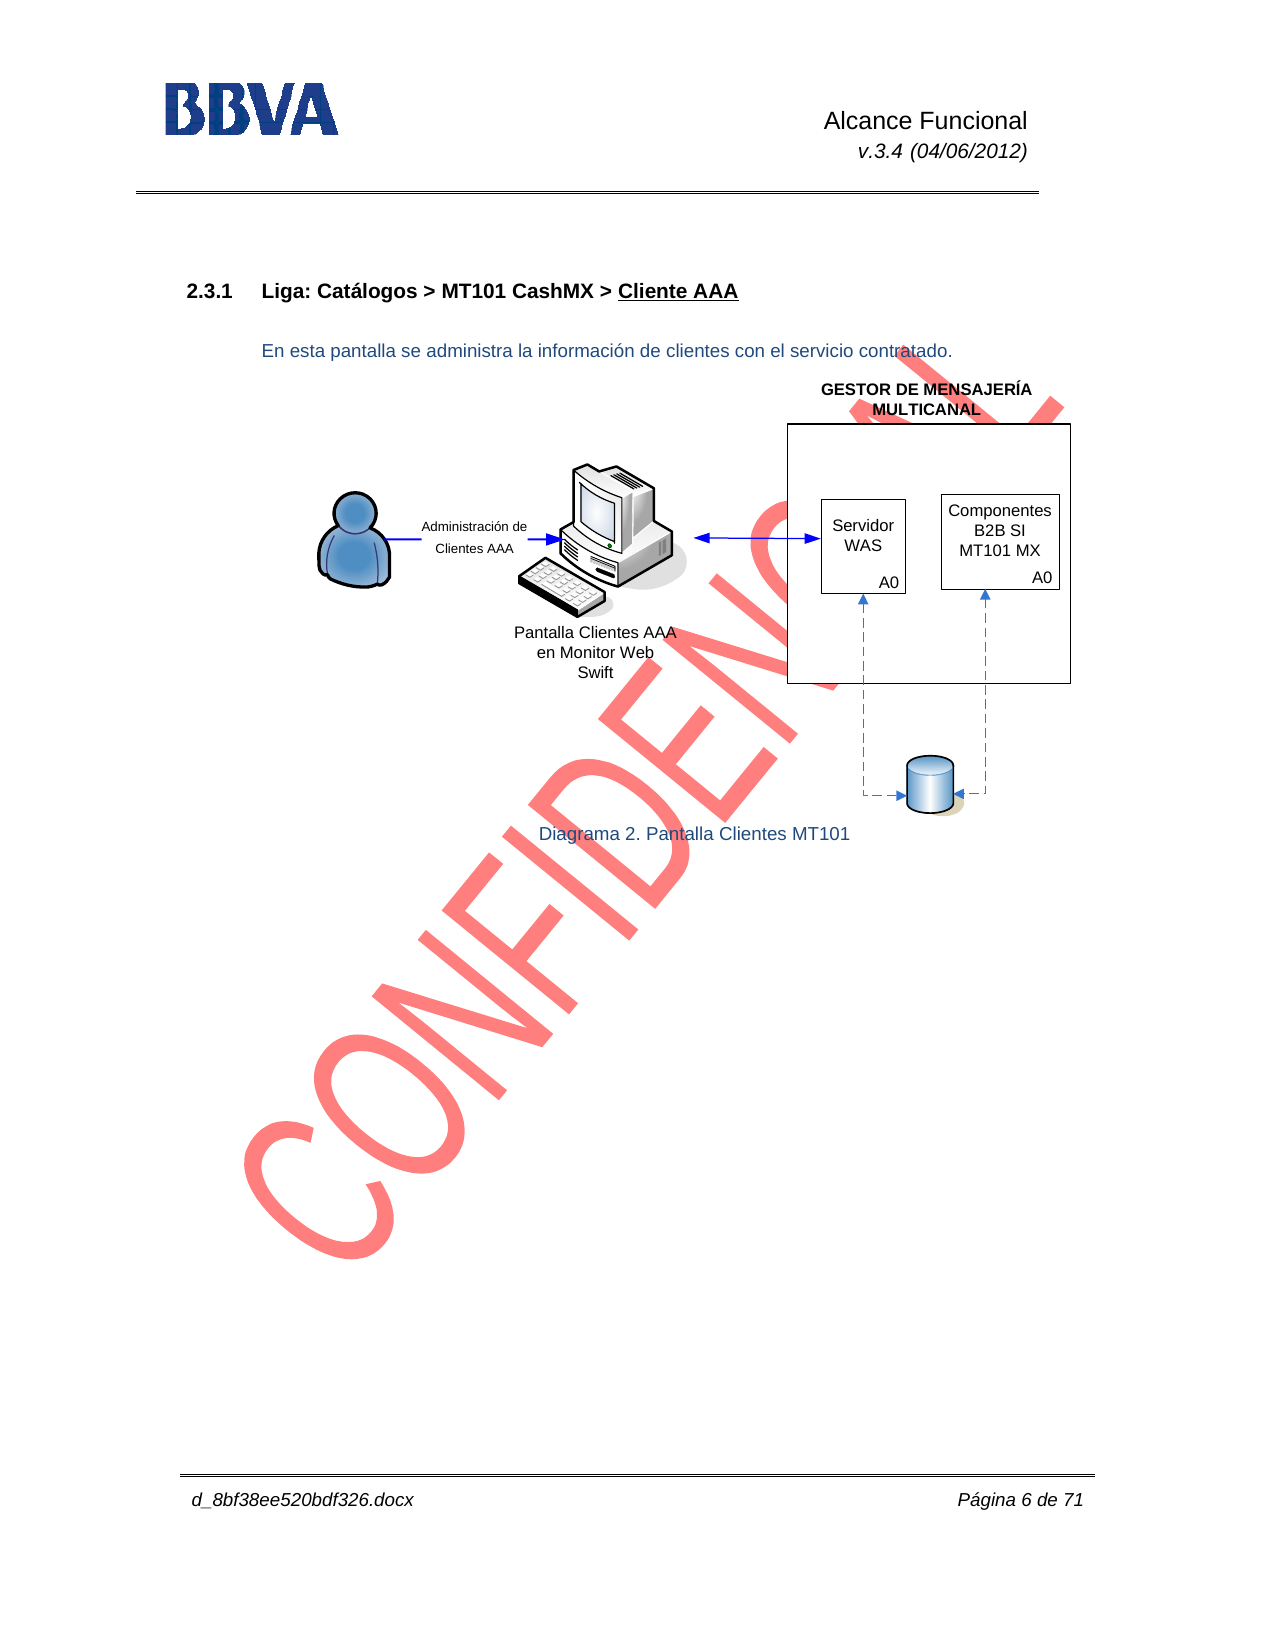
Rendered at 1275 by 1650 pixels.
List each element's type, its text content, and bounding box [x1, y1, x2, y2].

text Diagrama 2. Pantalla Clientes MT101 [261, 822, 1127, 844]
list Liga: Catálogos > MT101 CashMX > Cliente AAA [186, 279, 1127, 303]
picture [165, 83, 339, 135]
text En esta pantalla se administra la información de clientes con el servicio contratado. [261, 339, 1127, 361]
